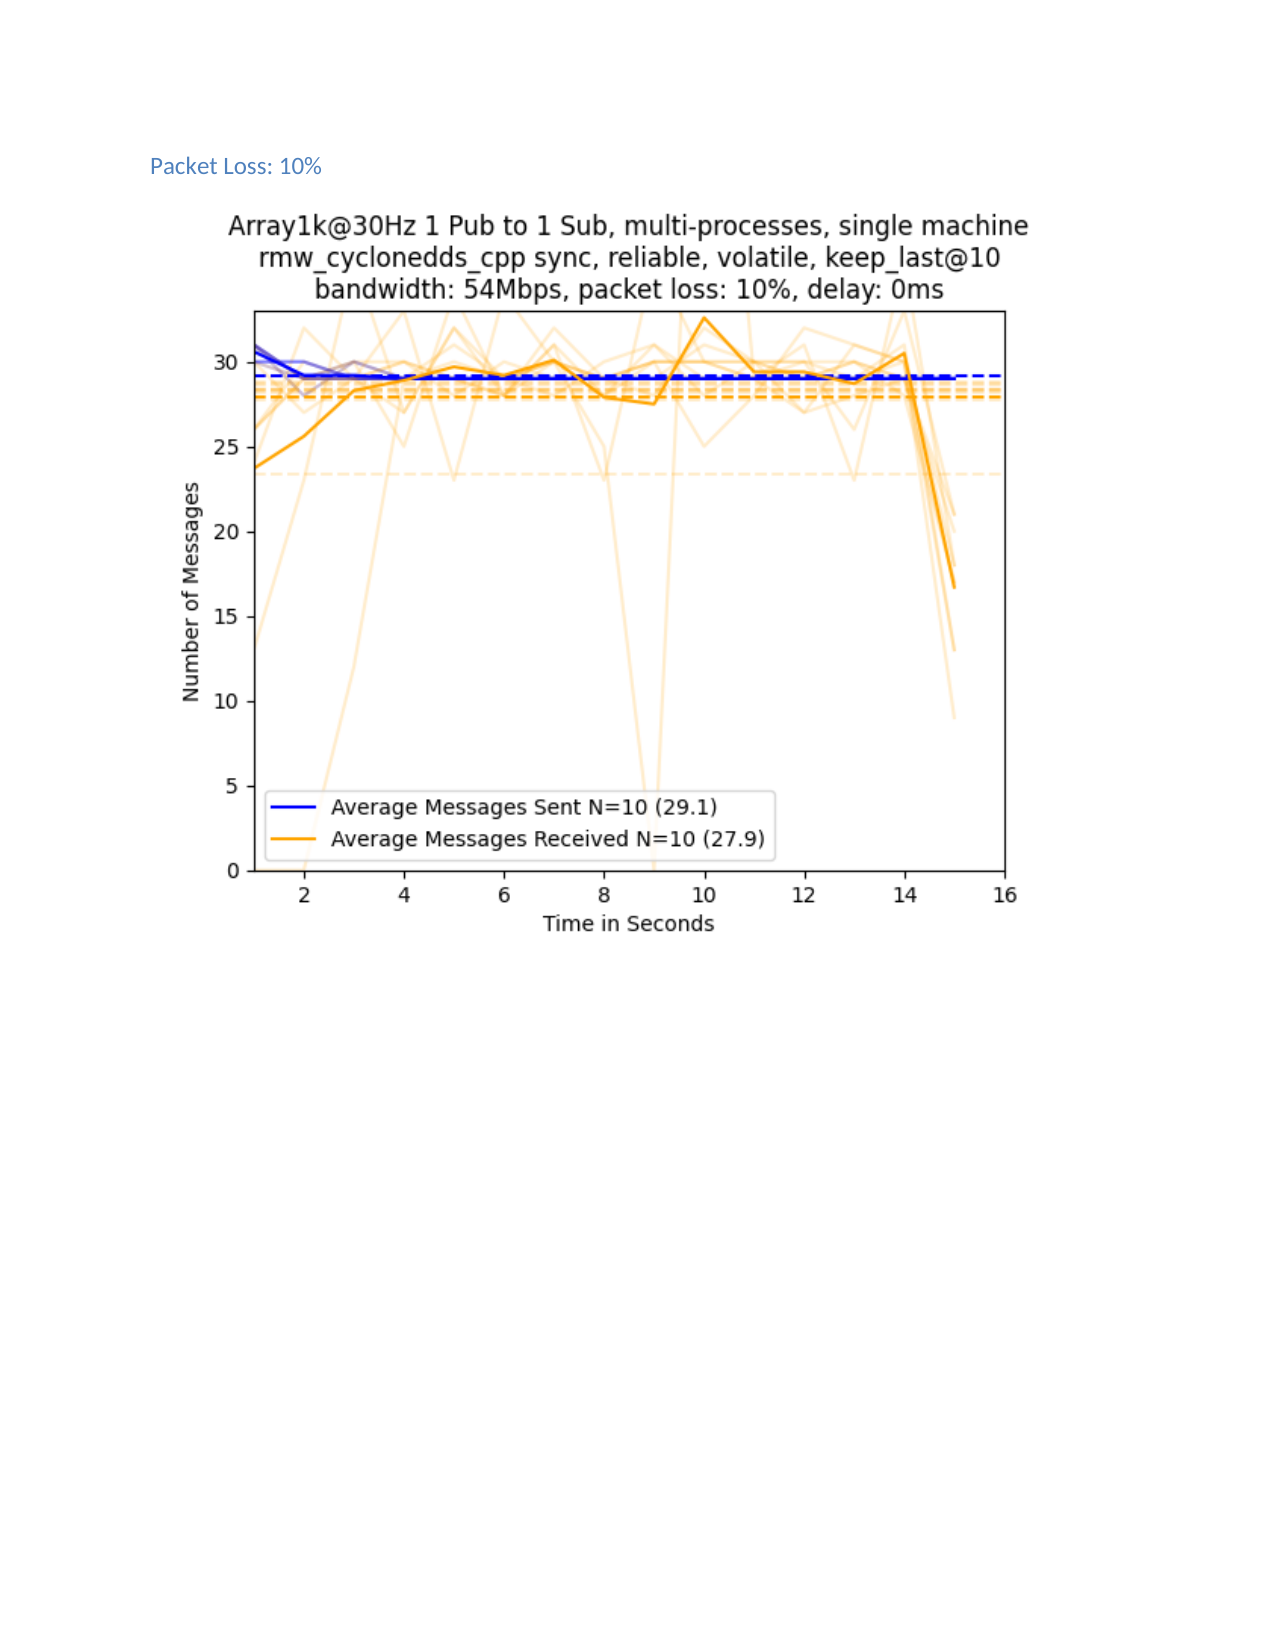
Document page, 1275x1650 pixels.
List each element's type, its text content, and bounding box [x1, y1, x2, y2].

subtitle Packet Loss: 10% [150, 150, 1125, 181]
picture [168, 199, 1044, 951]
